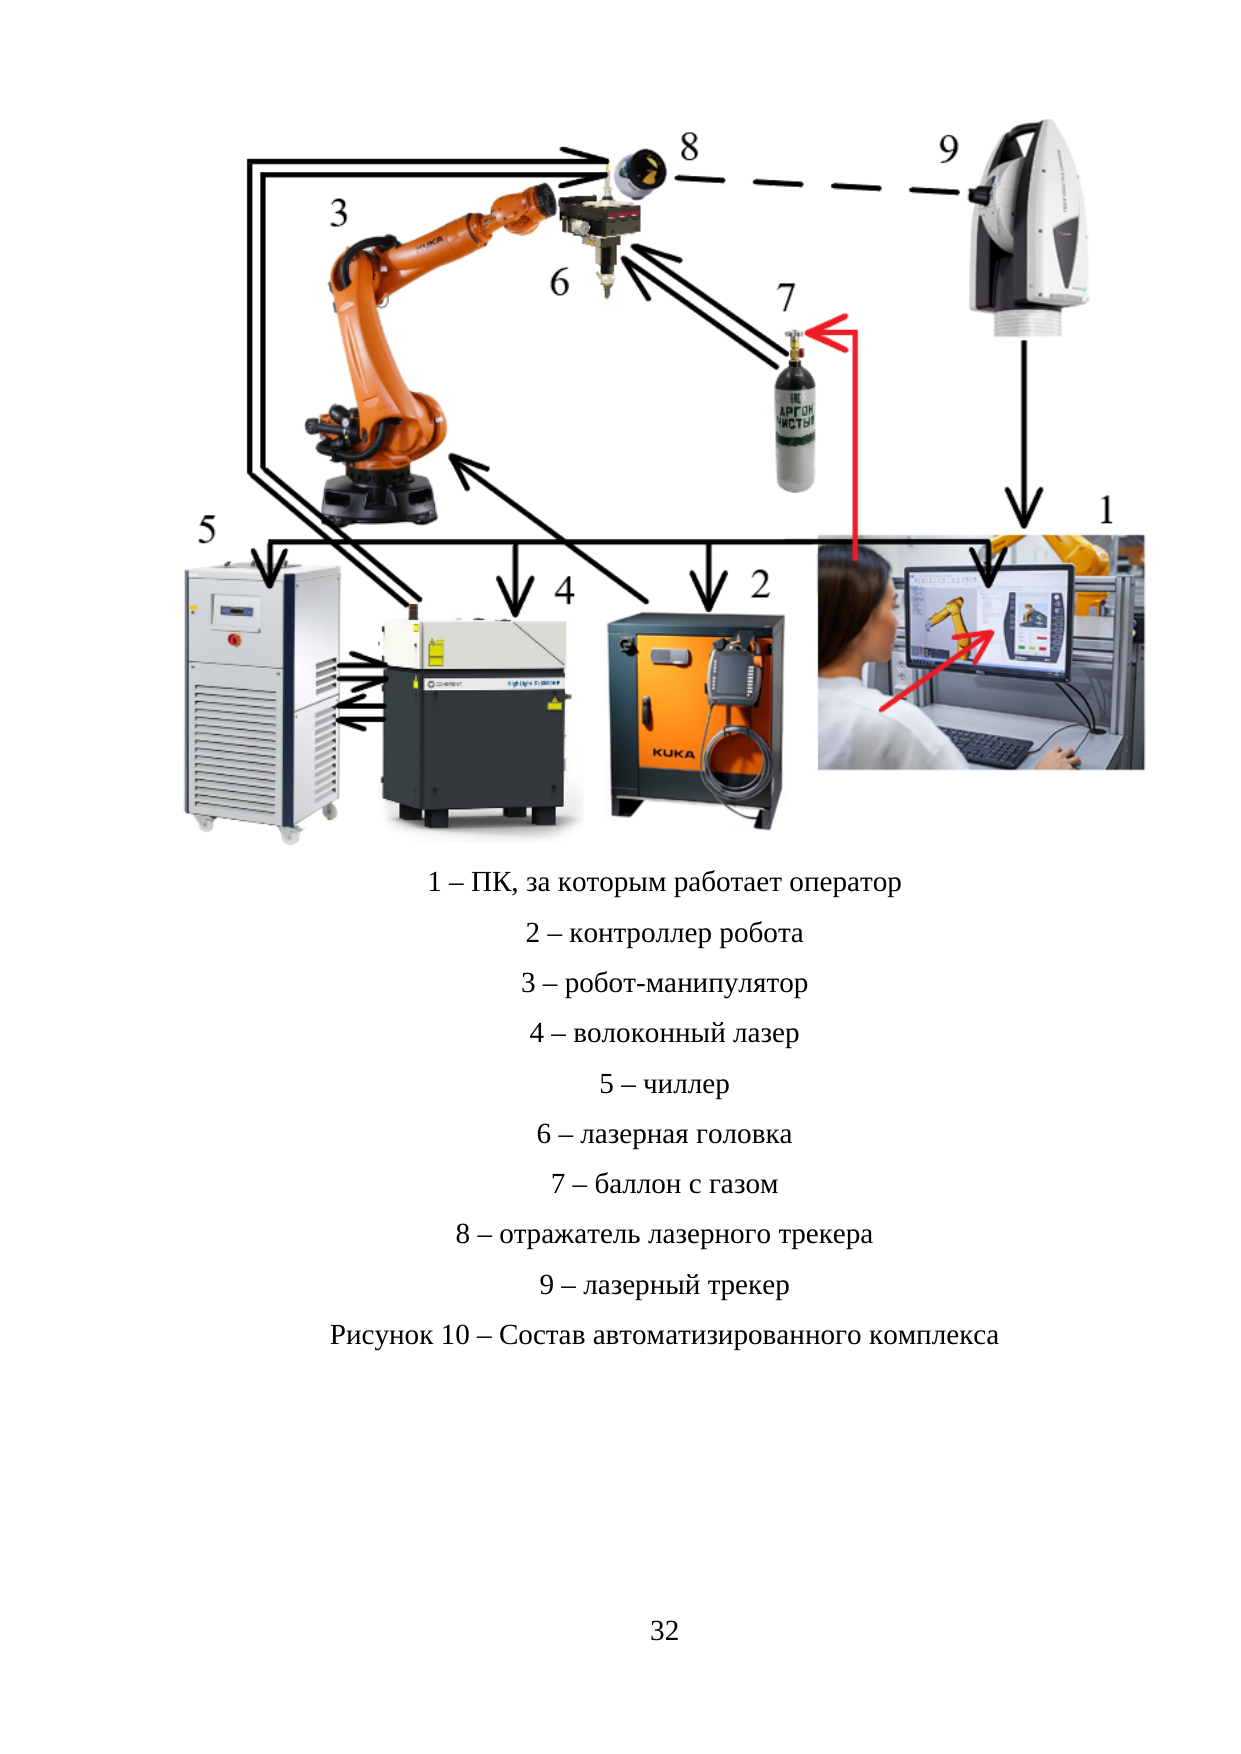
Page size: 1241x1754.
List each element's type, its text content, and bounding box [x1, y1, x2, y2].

picture [177, 118, 1152, 848]
text 5 – чиллер [177, 1066, 1152, 1099]
text 1 – ПК, за которым работает оператор [177, 864, 1152, 898]
text 4 – волоконный лазер [177, 1015, 1152, 1049]
text 7 – баллон с газом [177, 1166, 1152, 1200]
text 9 – лазерный трекер [177, 1267, 1152, 1301]
text Рисунок 10 – Состав автоматизированного комплекса [177, 1317, 1152, 1351]
text 3 – робот-манипулятор [177, 965, 1152, 999]
text 2 – контроллер робота [177, 915, 1152, 948]
text 6 – лазерная головка [177, 1116, 1152, 1149]
text 8 – отражатель лазерного трекера [177, 1217, 1152, 1250]
